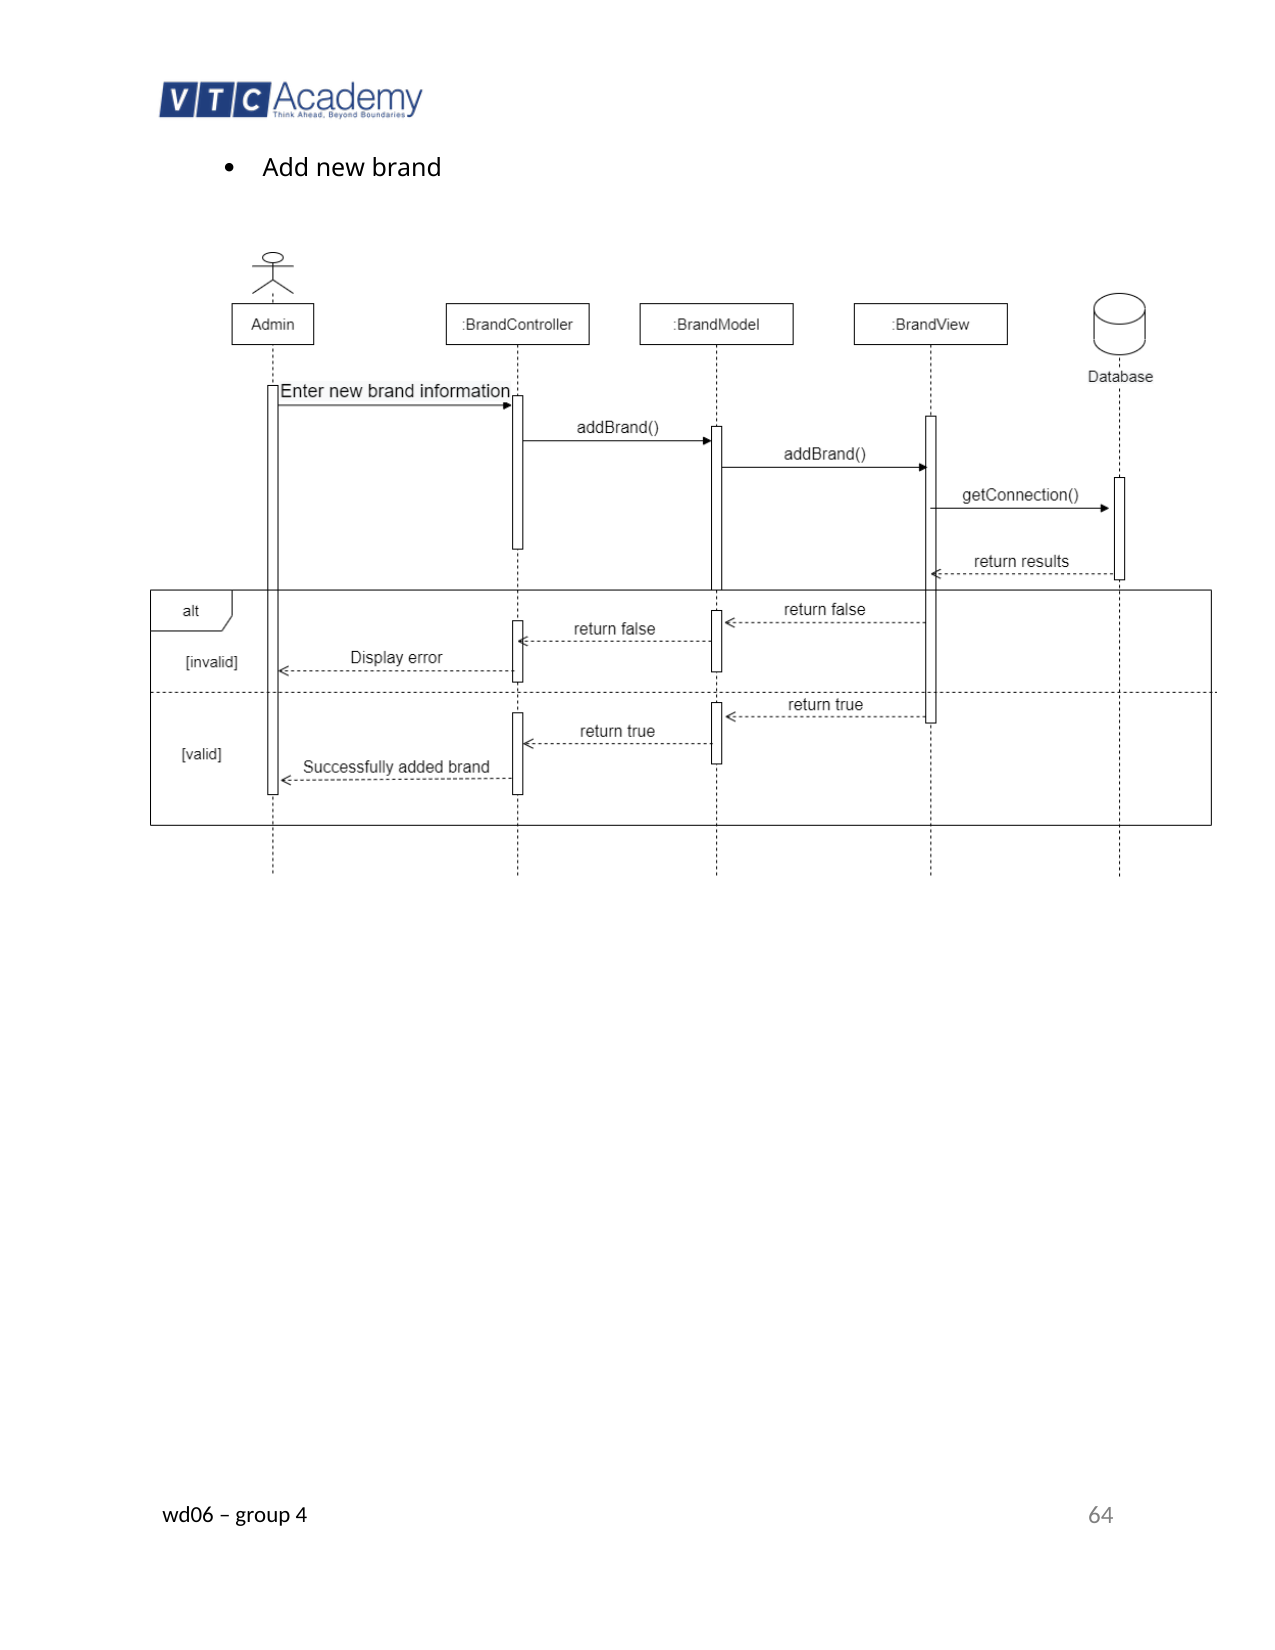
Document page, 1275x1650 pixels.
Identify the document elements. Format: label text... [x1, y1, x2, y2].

picture [150, 75, 432, 127]
picture [150, 252, 1218, 878]
list Add new brand [225, 150, 1125, 184]
